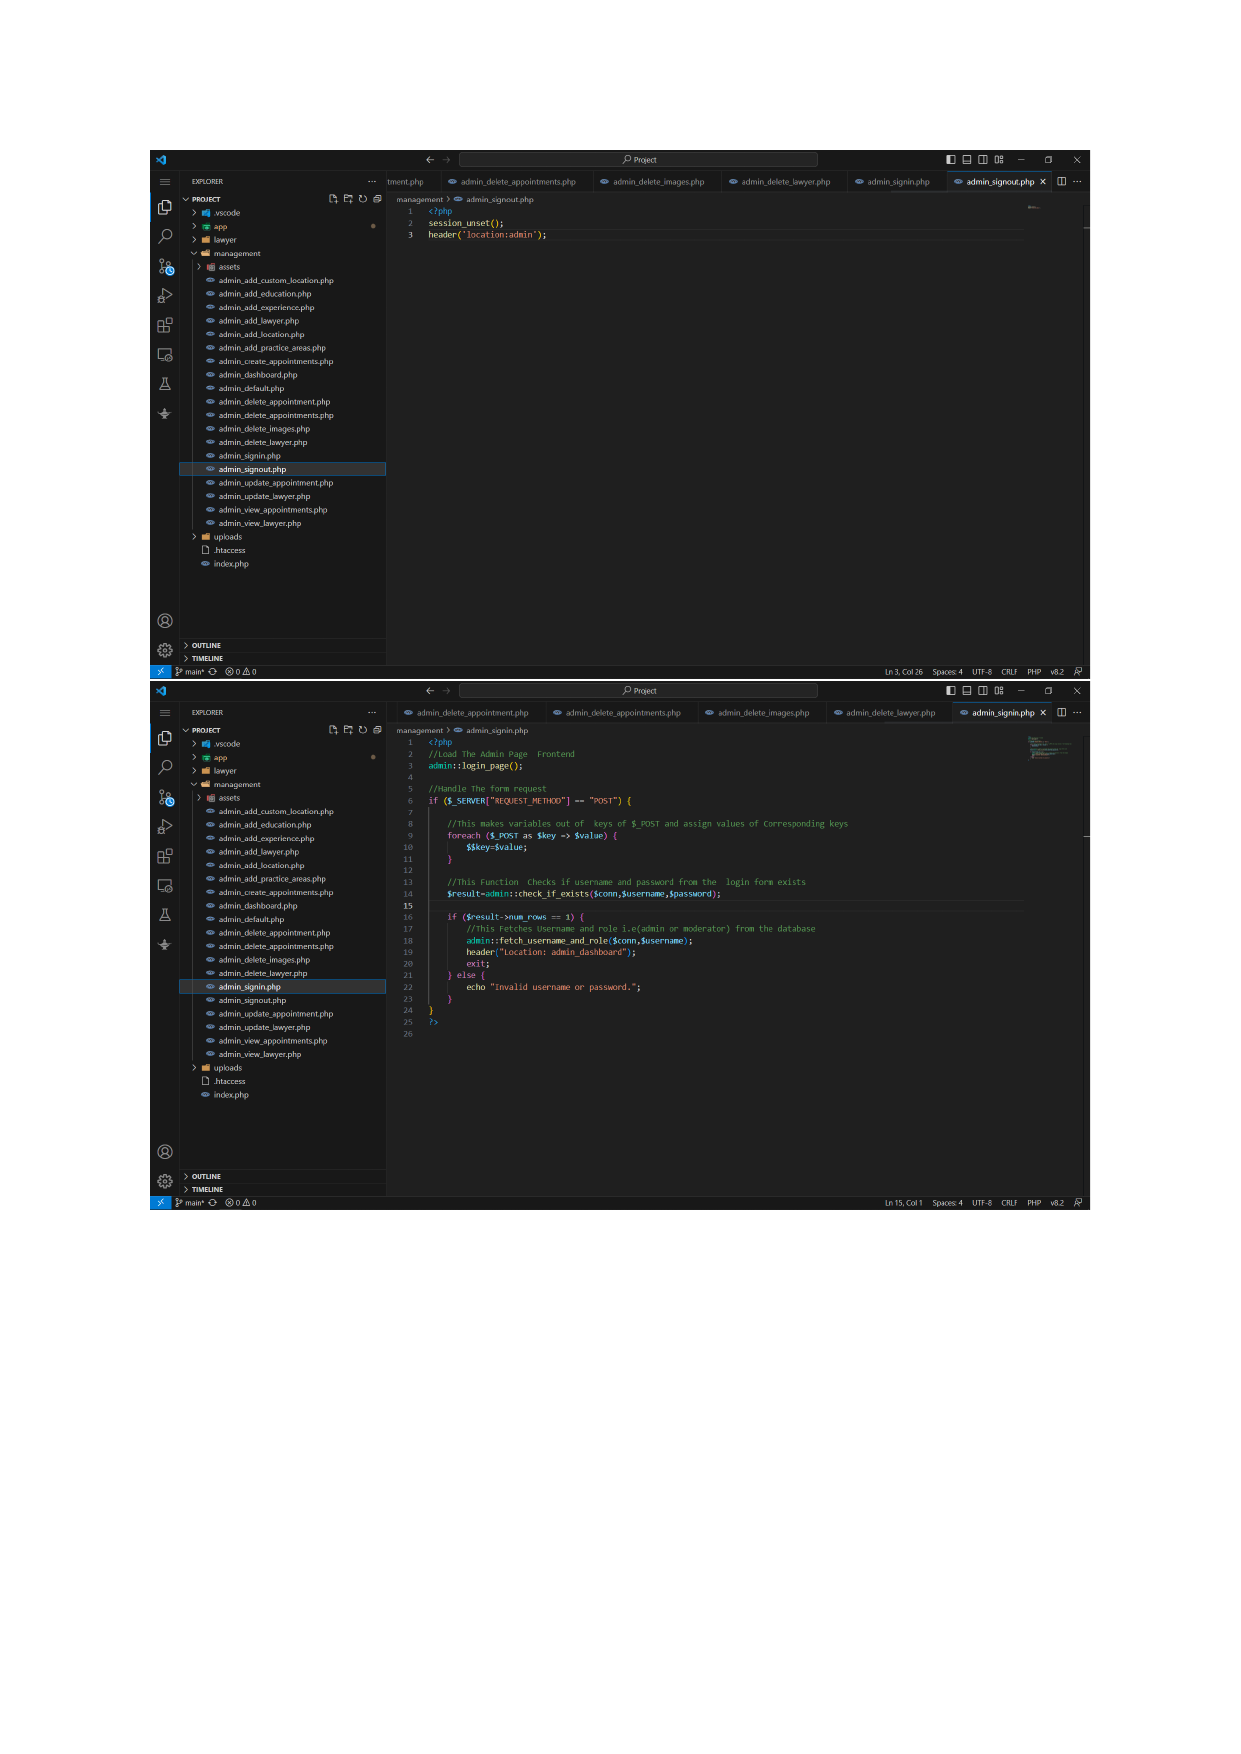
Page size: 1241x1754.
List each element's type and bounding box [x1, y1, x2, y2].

picture [150, 681, 1091, 1210]
picture [150, 150, 1091, 679]
